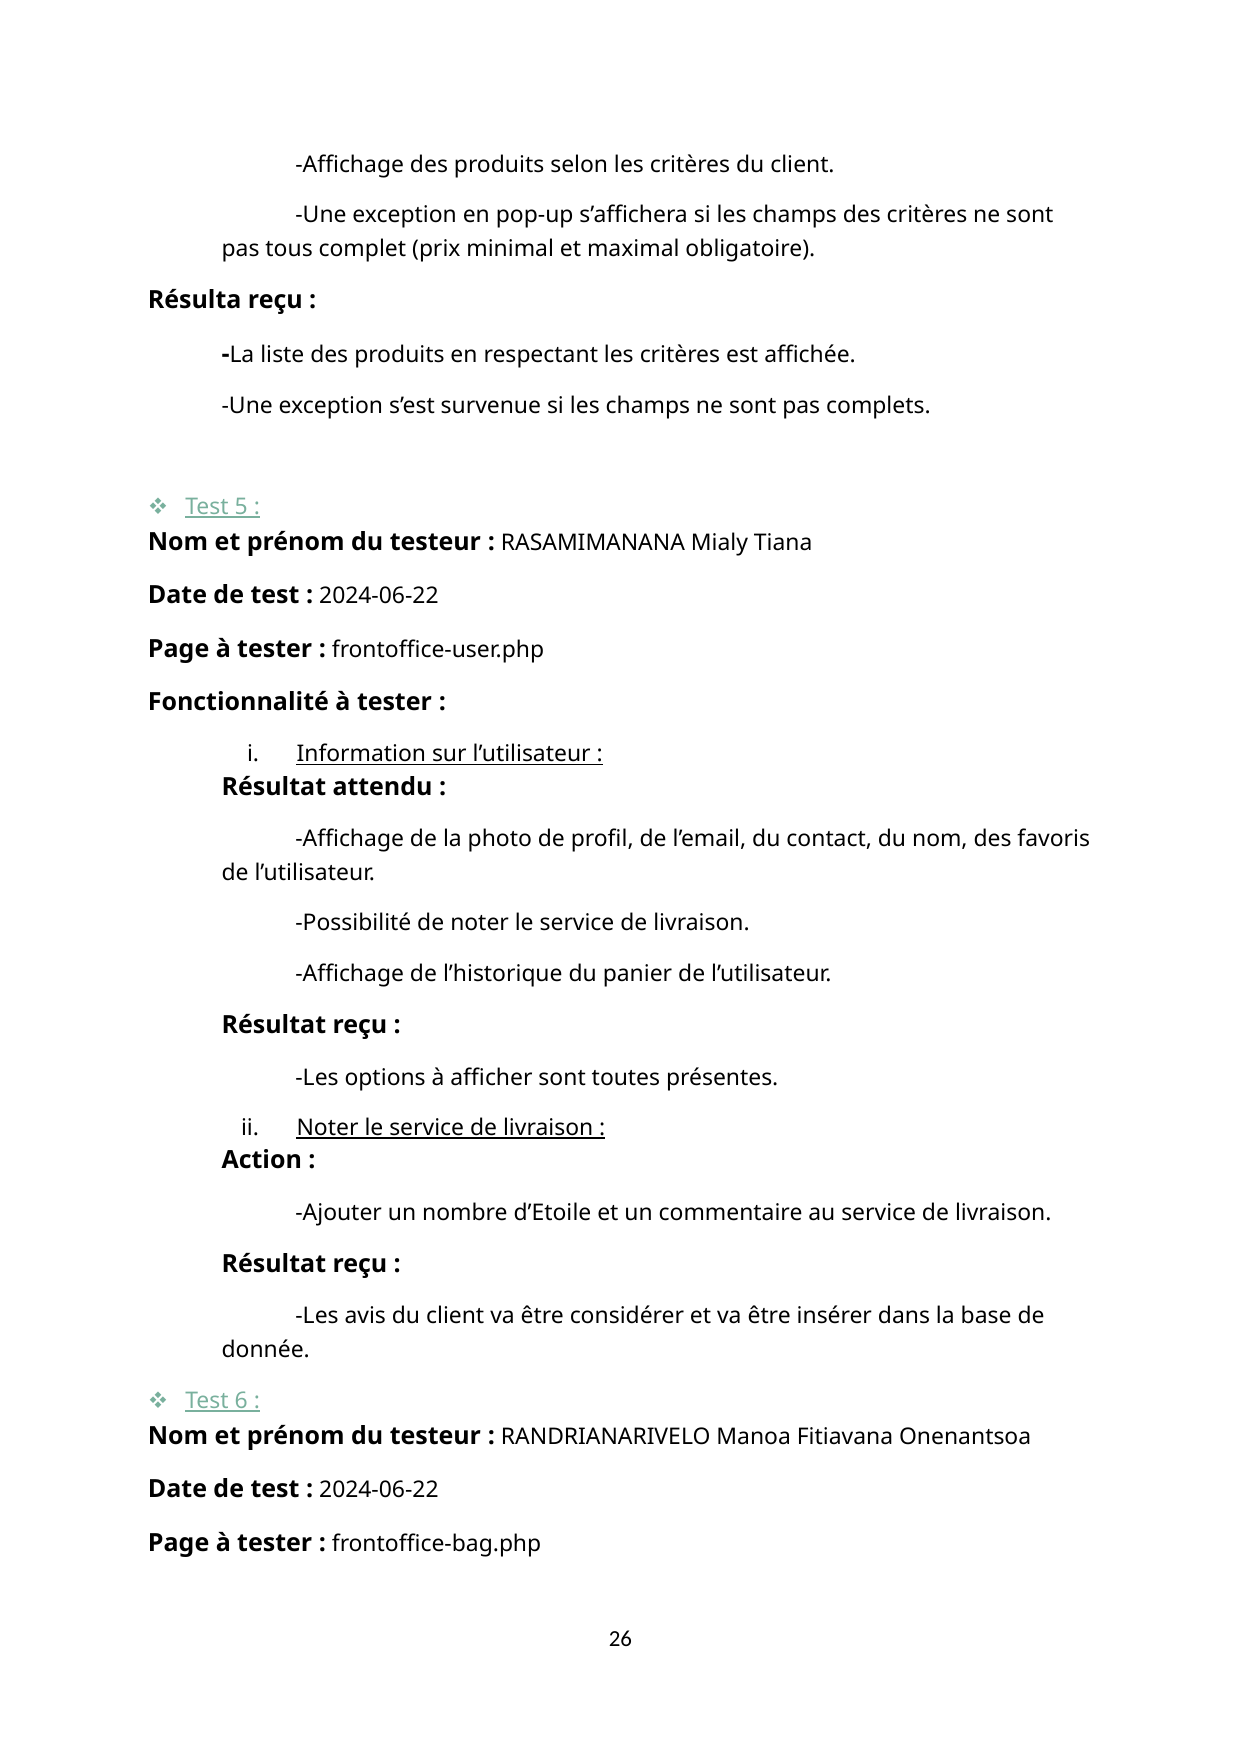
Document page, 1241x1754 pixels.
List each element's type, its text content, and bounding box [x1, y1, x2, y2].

text Résultat reçu : [148, 1246, 1093, 1280]
text Résulta reçu : [148, 282, 1093, 316]
text Date de test : 2024-06-22 [148, 1471, 1093, 1505]
text Date de test : 2024-06-22 [148, 577, 1093, 611]
text Fonctionnalité à tester : [148, 684, 1093, 718]
text -Affichage des produits selon les critères du client. [221, 148, 1093, 179]
text -Affichage de l’historique du panier de l’utilisateur. [221, 957, 1093, 988]
text Page à tester : frontoffice-bag.php [148, 1524, 1093, 1558]
list Information sur l’utilisateur : [259, 737, 1093, 769]
subtitle Test 5 : [148, 490, 1093, 521]
text -Une exception s’est survenue si les champs ne sont pas complets. [148, 389, 1093, 420]
text Résultat attendu : [148, 769, 1093, 803]
list Noter le service de livraison : [259, 1111, 1093, 1142]
text Page à tester : frontoffice-user.php [148, 631, 1093, 664]
text -Une exception en pop-up s’affichera si les champs des critères ne sont pas tous complet (prix minimal et maximal obligatoire). [221, 198, 1093, 263]
text Résultat reçu : [148, 1007, 1093, 1041]
text Action : [148, 1142, 1093, 1176]
subtitle Test 6 : [148, 1384, 1093, 1415]
text -Les avis du client va être considérer et va être insérer dans la base de donnée. [221, 1299, 1093, 1364]
text -Ajouter un nombre d’Etoile et un commentaire au service de livraison. [221, 1196, 1093, 1227]
text -Possibilité de noter le service de livraison. [221, 906, 1093, 937]
text -Les options à afficher sont toutes présentes. [221, 1061, 1093, 1092]
text Nom et prénom du testeur : RANDRIANARIVELO Manoa Fitiavana Onenantsoa [148, 1417, 1093, 1451]
text -La liste des produits en respectant les critères est affichée. [148, 336, 1093, 370]
text -Affichage de la photo de profil, de l’email, du contact, du nom, des favoris de l’utilisateur. [221, 822, 1093, 887]
text Nom et prénom du testeur : RASAMIMANANA Mialy Tiana [148, 524, 1093, 558]
